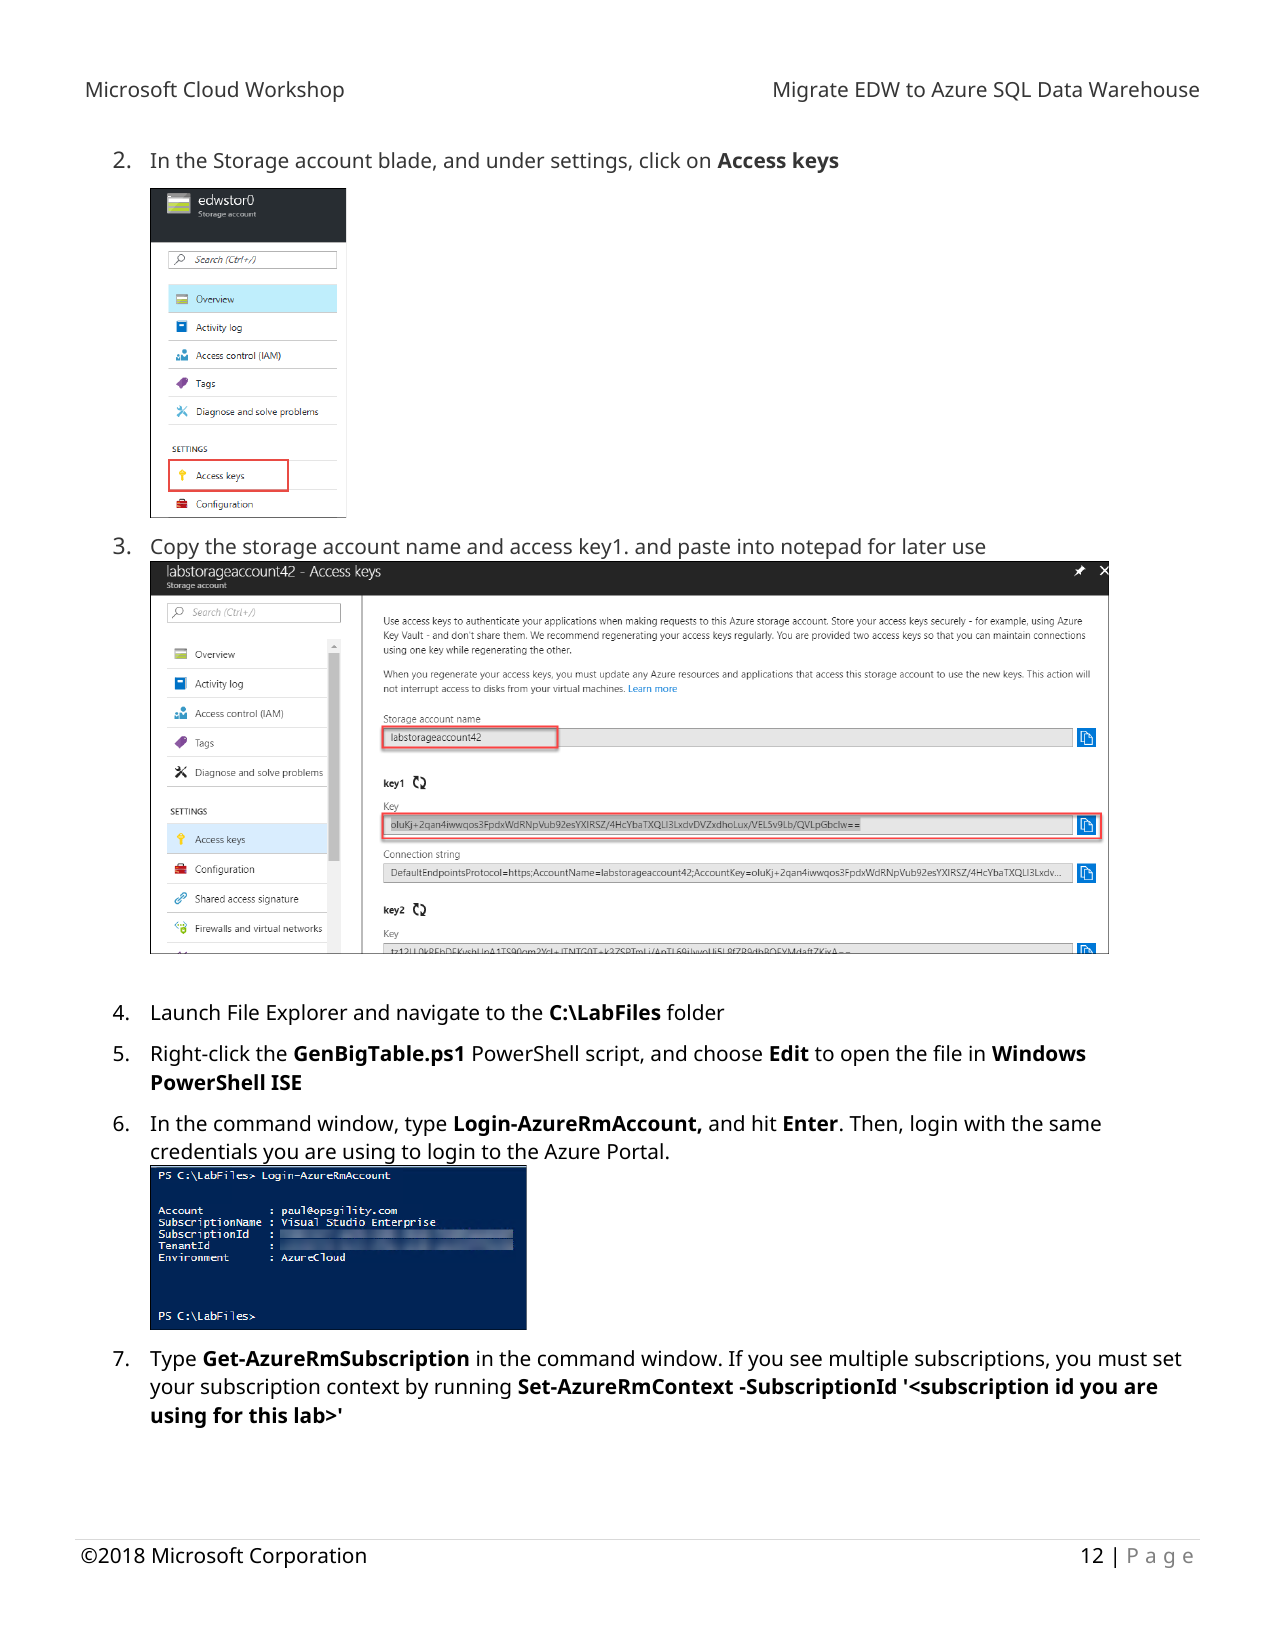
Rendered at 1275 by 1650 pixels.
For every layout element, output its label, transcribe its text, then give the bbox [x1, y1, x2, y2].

picture [150, 188, 347, 518]
list Launch File Explorer and navigate to the C:\LabFiles folder [112, 998, 1200, 1027]
list Right-click the GenBigTable.ps1 PowerShell script, and choose Edit to open the file in Windows PowerShell ISE [112, 1039, 1200, 1096]
list Copy the storage account name and access key1. and paste into notepad for later use [112, 530, 1200, 562]
picture [150, 561, 1109, 954]
list In the Storage account blade, and under settings, click on Access keys [112, 144, 1200, 176]
list In the command window, type Login-AzureRmAccount, and hit Enter. Then, login with the same credentials you are using to login to the Azure Portal. [112, 1109, 1200, 1166]
list Type Get-AzureRmSubscription in the command window. If you see multiple subscriptions, you must set your subscription context by running Set-AzureRmContext -SubscriptionId '<subscription id you are using for this lab>' [112, 1344, 1200, 1429]
picture [150, 1165, 527, 1330]
